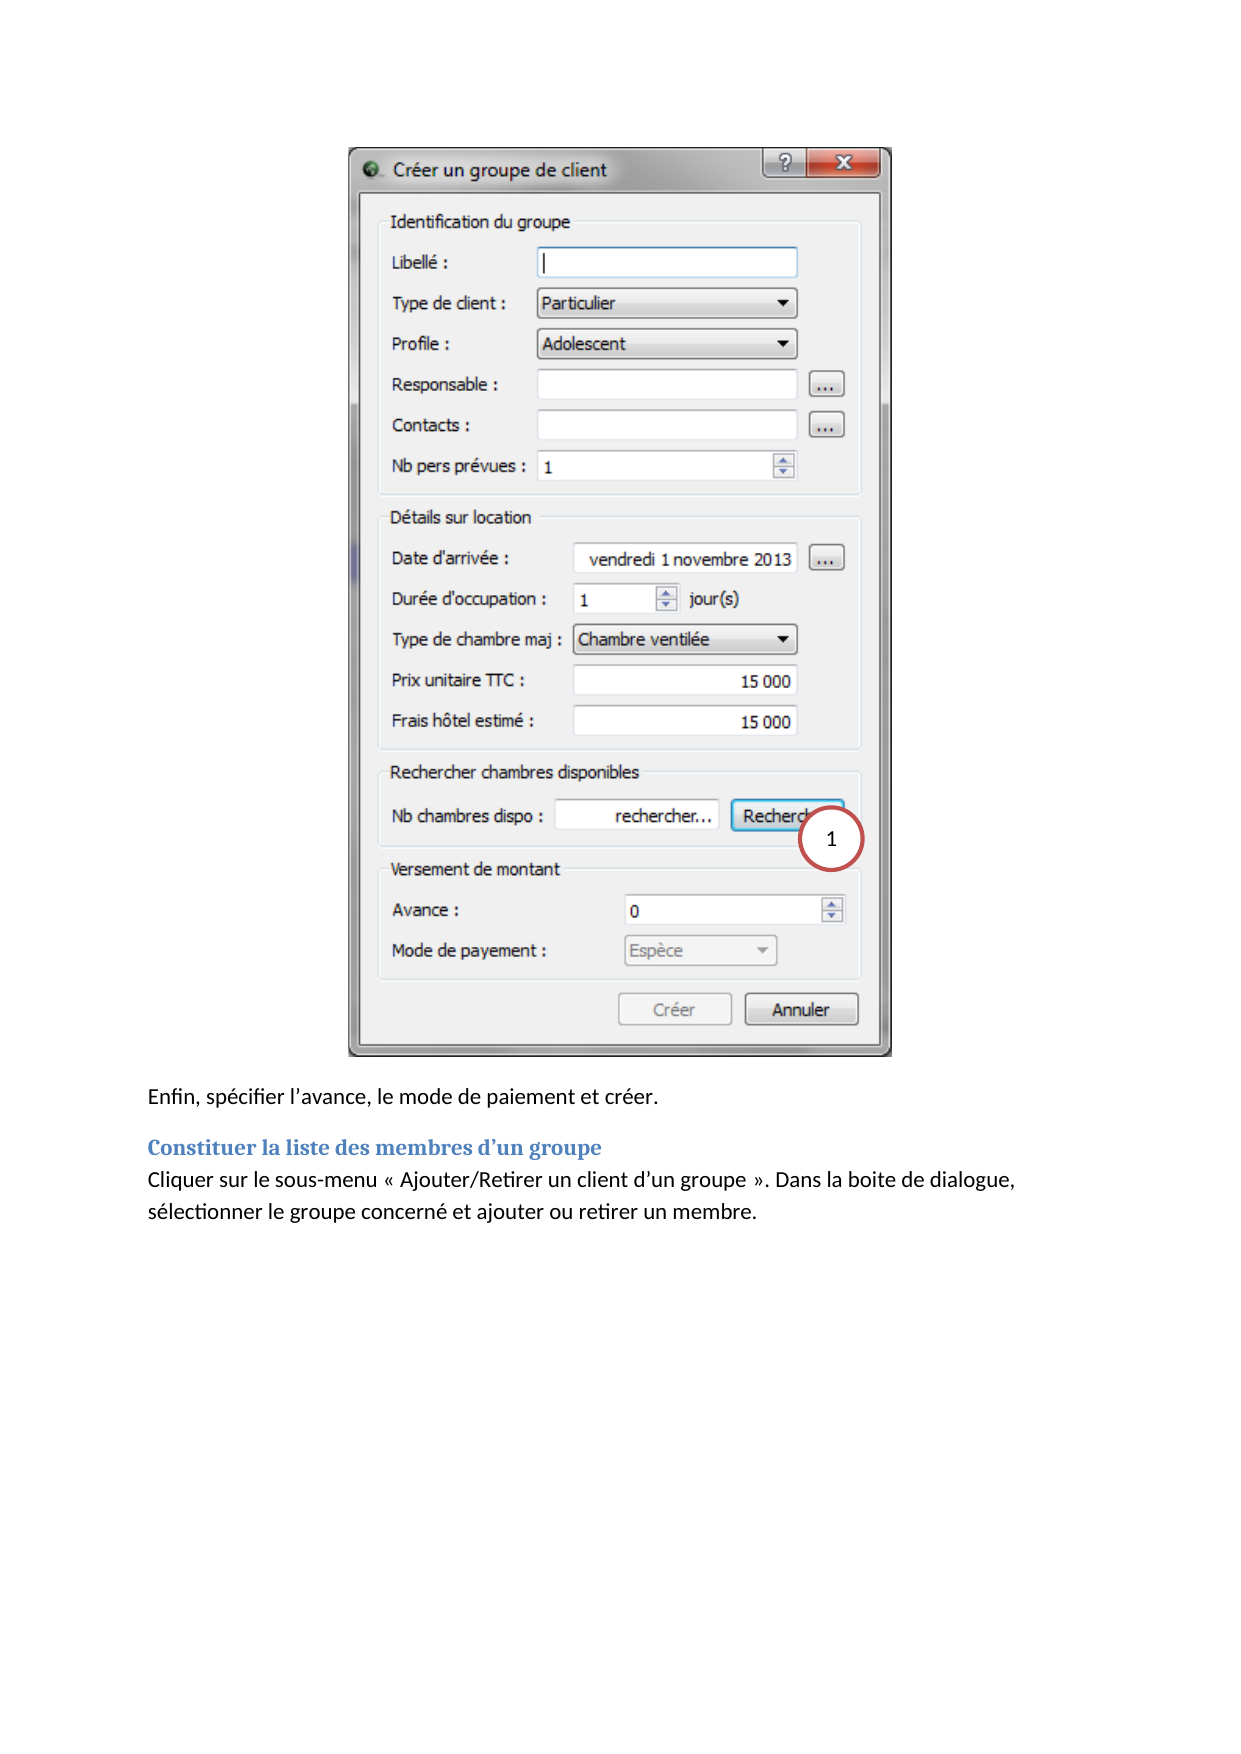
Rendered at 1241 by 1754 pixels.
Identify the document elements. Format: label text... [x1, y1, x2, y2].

text Cliquer sur le sous-menu « Ajouter/Retirer un client d’un groupe ». Dans la boite de dialogue, sélectionner le groupe concerné et ajouter ou retirer un membre. [148, 1165, 1093, 1225]
subtitle Constituer la liste des membres d’un groupe [148, 1135, 1093, 1161]
text Enfin, spécifier l’avance, le mode de paiement et créer. [148, 1082, 1093, 1110]
picture [348, 147, 892, 1057]
